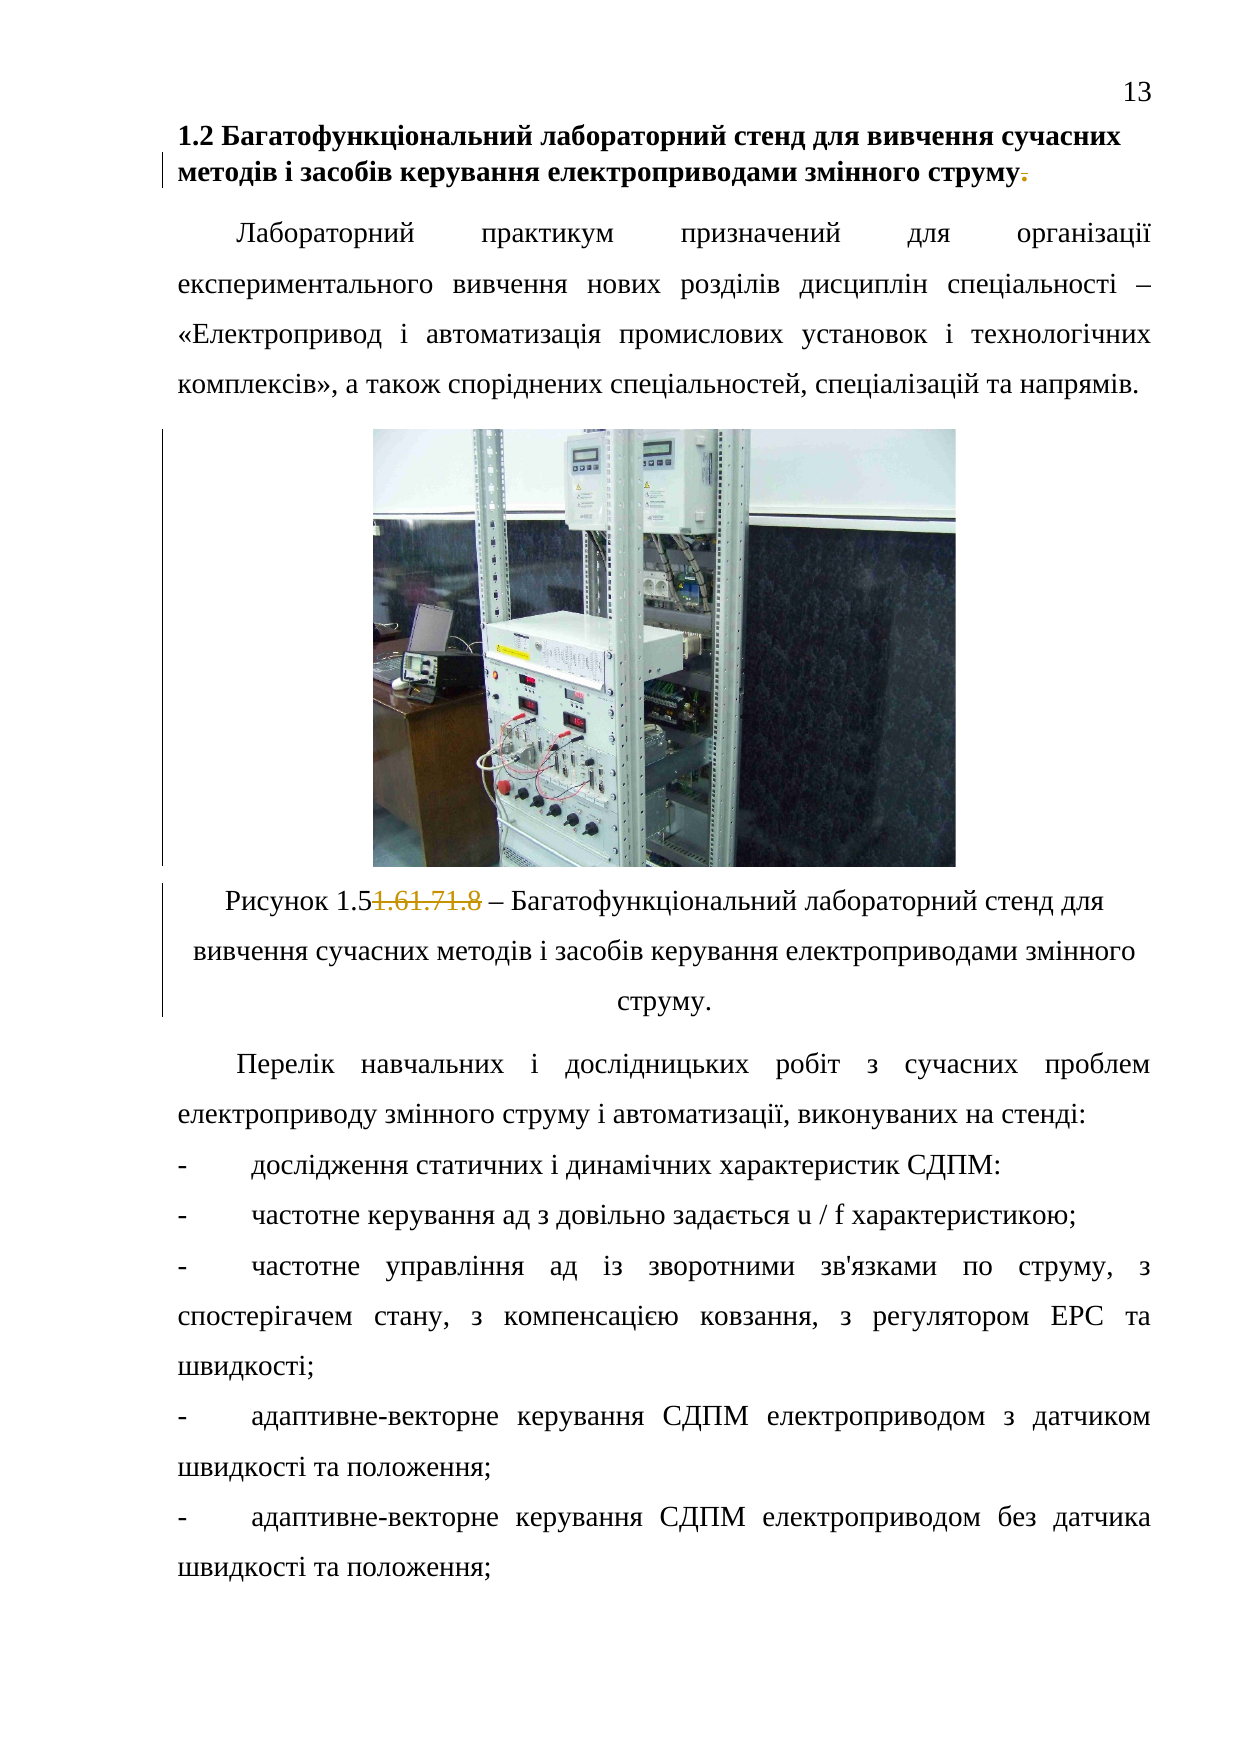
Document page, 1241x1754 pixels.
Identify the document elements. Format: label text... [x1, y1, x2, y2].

list дослідження статичних і динамічних характеристик СДПМ: [177, 1147, 1152, 1181]
list частотне управління ад із зворотними зв'язками по струму, з спостерігачем стану, з компенсацією ковзання, з регулятором ЕРС та швидкості; [177, 1248, 1152, 1382]
list адаптивне-векторне керування СДПМ електроприводом без датчика швидкості та положення; [177, 1499, 1152, 1583]
text Лабораторний практикум призначений для організації експериментального вивчення нових розділів дисциплін спеціальності – «Електропривод і автоматизація промислових установок і технологічних комплексів», а також споріднених спеціальностей, спеціалізацій та напрямів. [177, 215, 1152, 400]
list частотне керування ад з довільно задається u / f характеристикою; [177, 1197, 1152, 1231]
picture [373, 429, 956, 867]
subtitle 1.2 Багатофункціональний лабораторний стенд для вивчення сучасних методів і засобів керування електроприводами змінного струму [177, 118, 1152, 188]
text Перелік навчальних і дослідницьких робіт з сучасних проблем електроприводу змінного струму і автоматизації, виконуваних на стенді: [177, 1046, 1152, 1130]
list адаптивне-векторне керування СДПМ електроприводом з датчиком швидкості та положення; [177, 1398, 1152, 1482]
